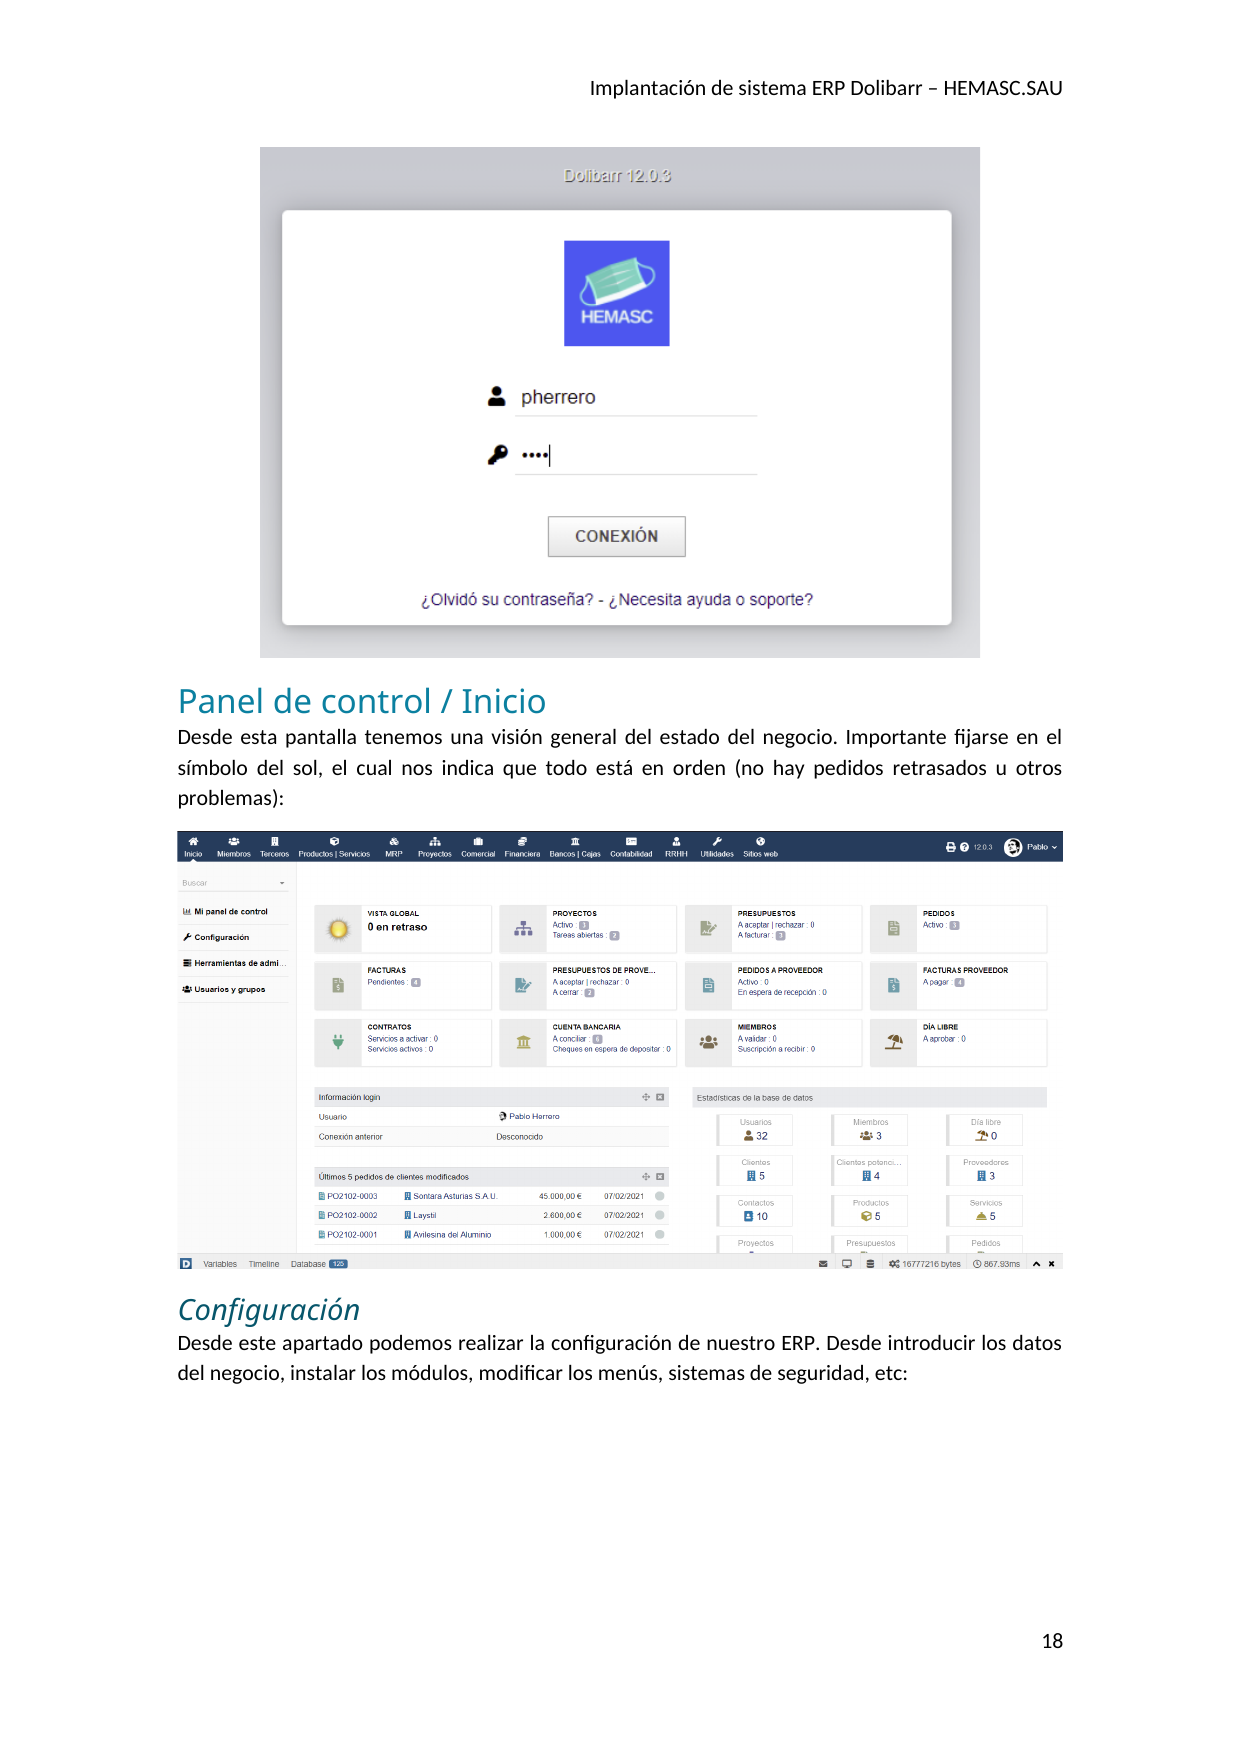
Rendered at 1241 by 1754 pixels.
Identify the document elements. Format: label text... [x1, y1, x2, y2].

subtitle Configuración [177, 1289, 1063, 1329]
text Desde este apartado podemos realizar la configuración de nuestro ERP. Desde introducir los datos del negocio, instalar los módulos, modificar los menús, sistemas de seguridad, etc: [177, 1329, 1063, 1386]
picture [177, 831, 1063, 1269]
text Desde esta pantalla tenemos una visión general del estado del negocio. Importante fijarse en el símbolo del sol, el cual nos indica que todo está en orden (no hay pedidos retrasados u otros problemas): [177, 723, 1063, 811]
picture [260, 147, 981, 658]
subtitle Panel de control / Inicio [177, 678, 1063, 723]
